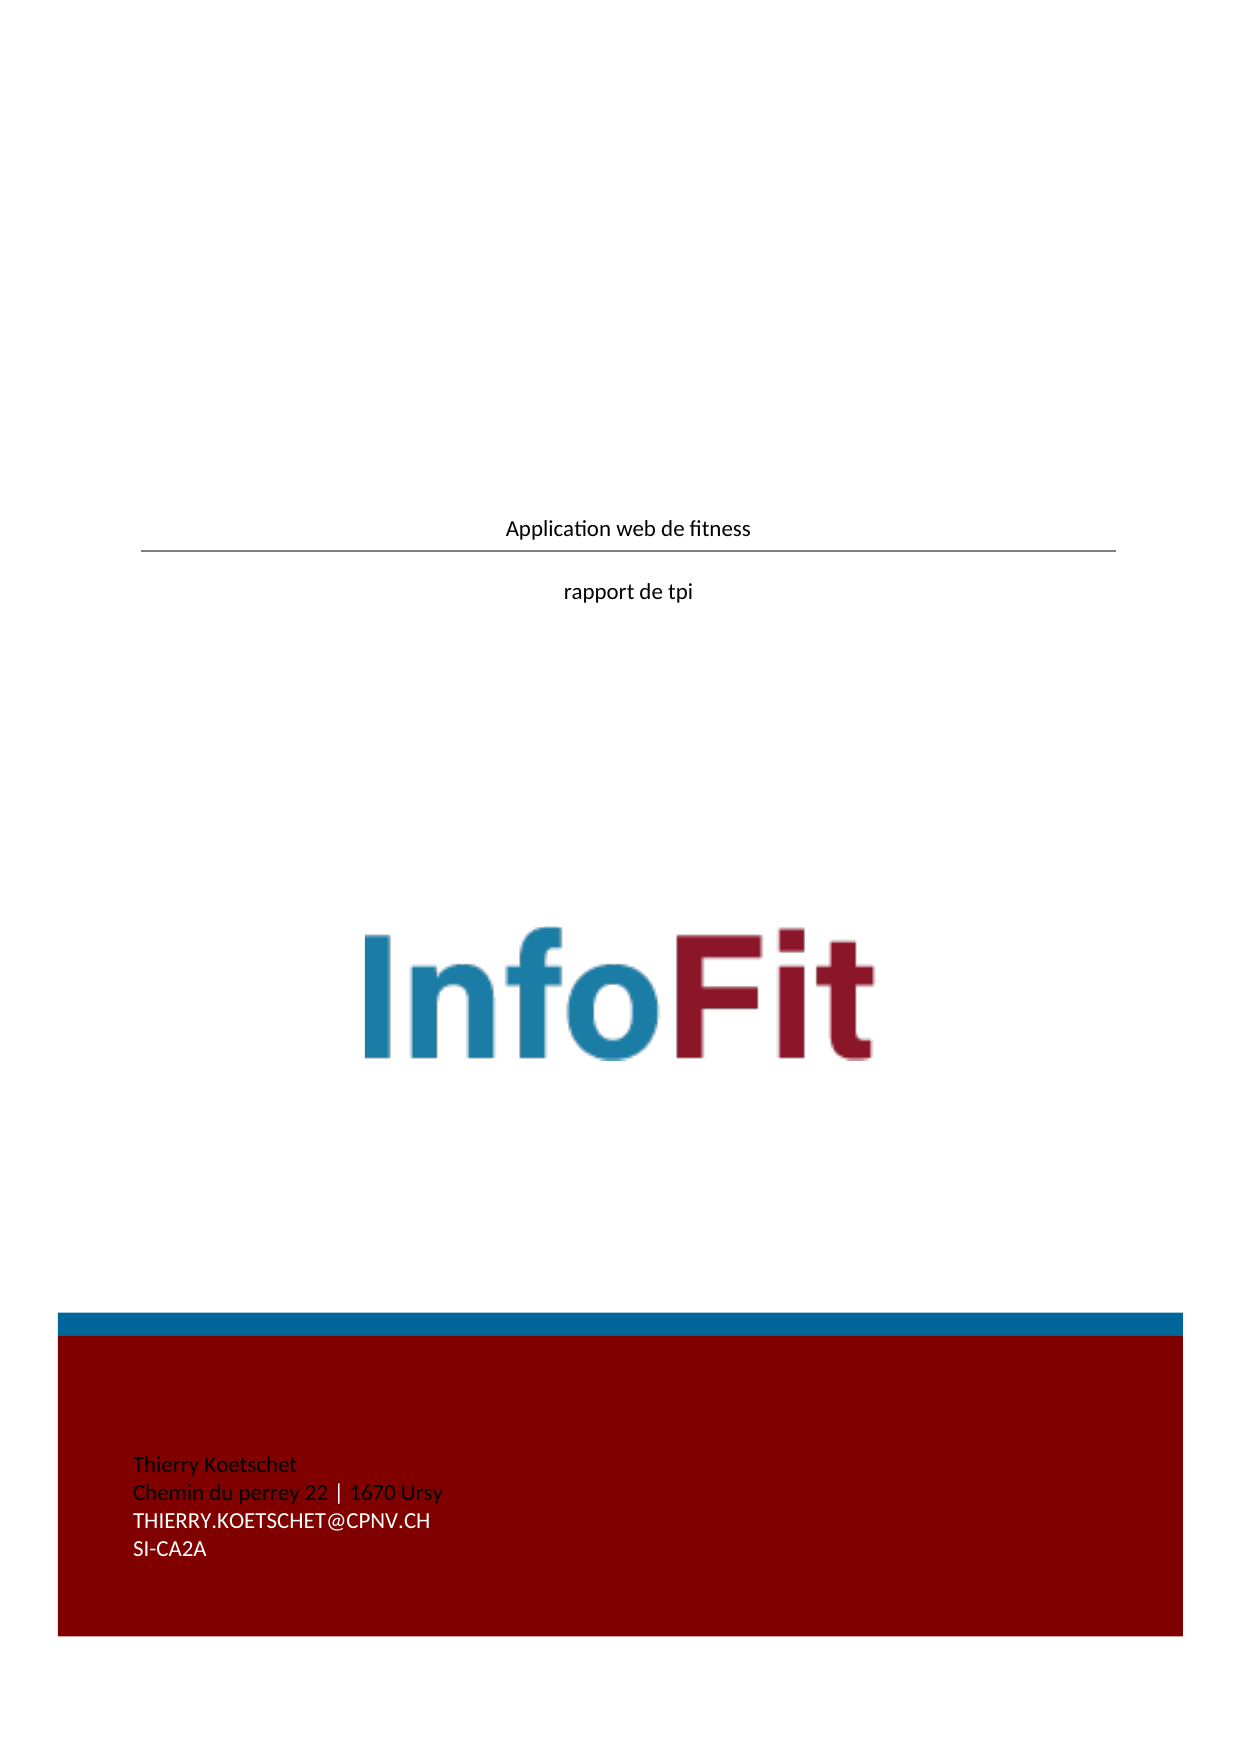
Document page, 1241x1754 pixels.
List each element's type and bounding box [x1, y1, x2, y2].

picture [364, 926, 876, 1061]
